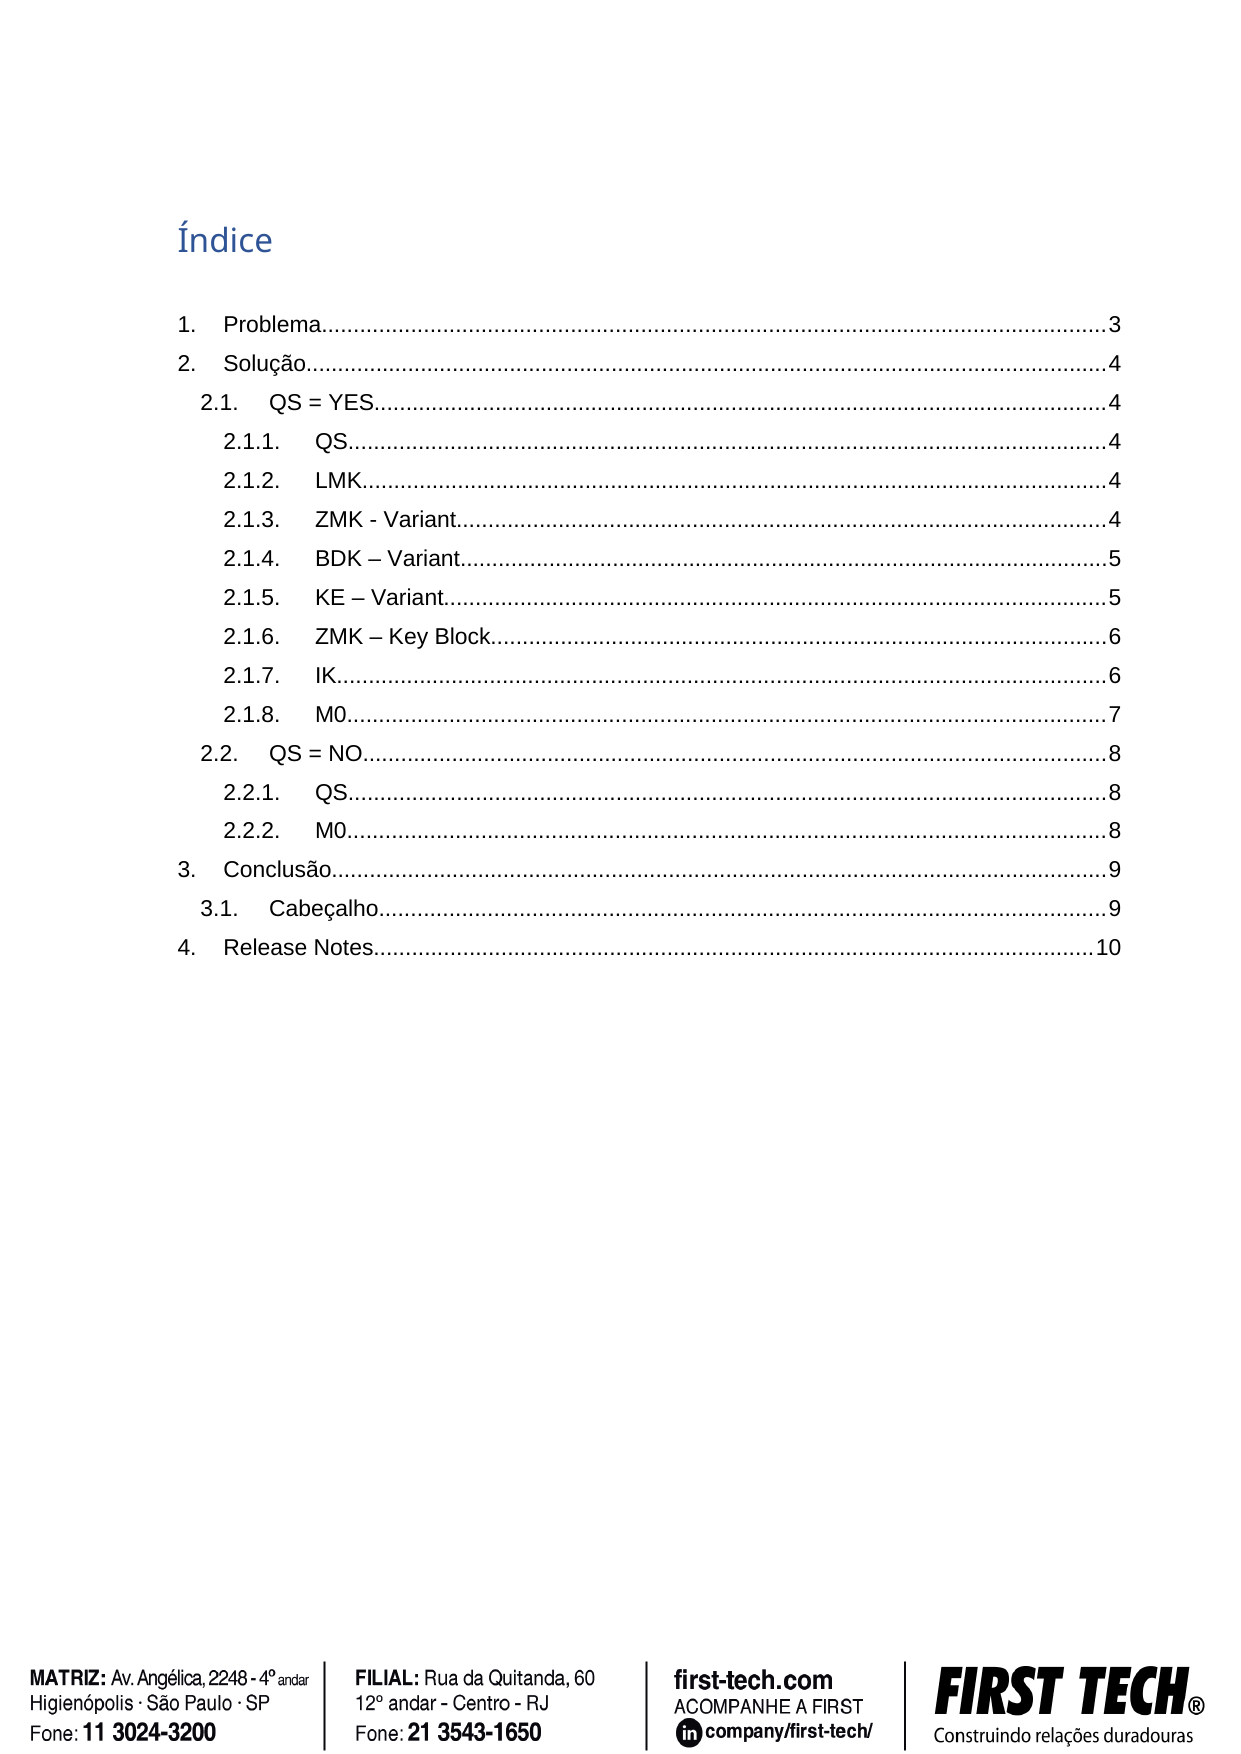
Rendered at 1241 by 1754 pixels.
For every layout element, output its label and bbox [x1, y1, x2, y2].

picture [0, 1601, 1241, 1754]
